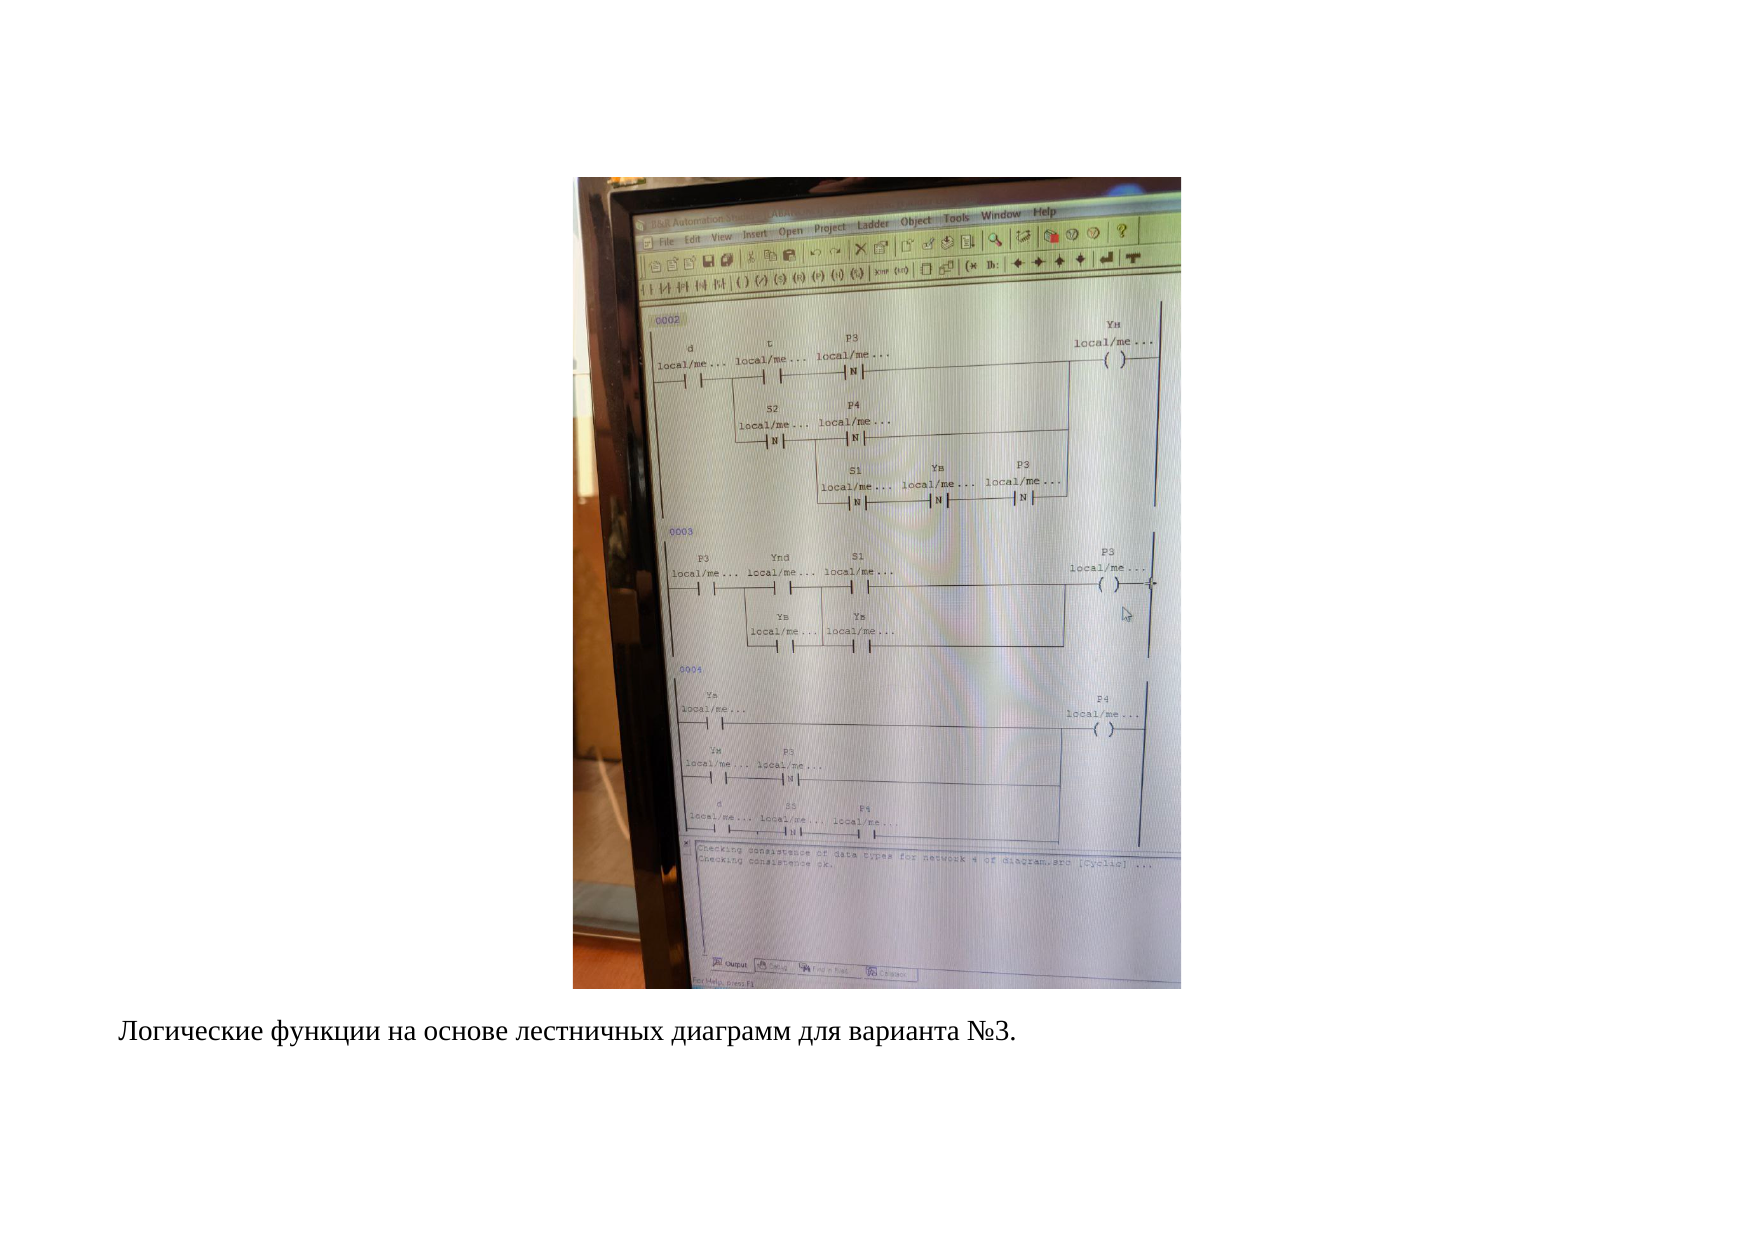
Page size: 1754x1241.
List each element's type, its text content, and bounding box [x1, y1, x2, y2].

picture [572, 177, 1182, 989]
text Логические функции на основе лестничных диаграмм для варианта №3. [118, 1013, 1636, 1047]
